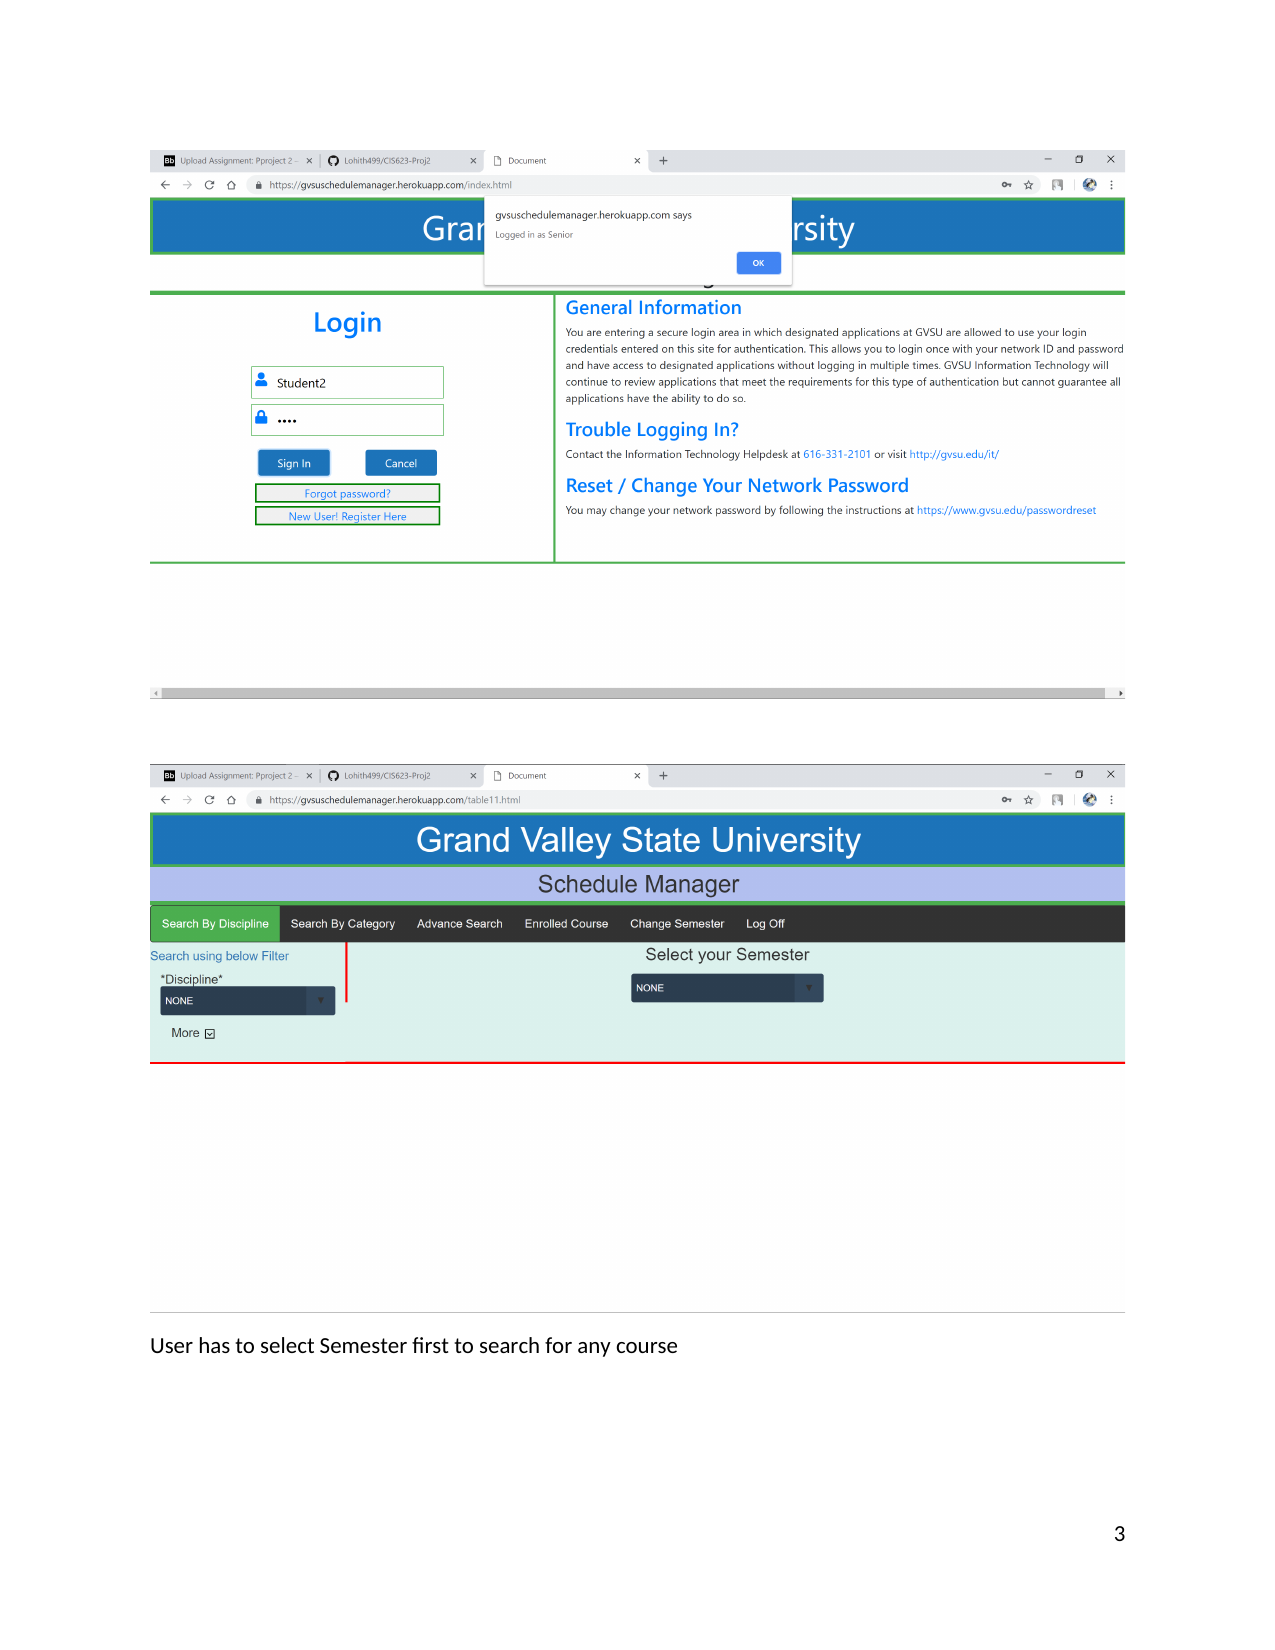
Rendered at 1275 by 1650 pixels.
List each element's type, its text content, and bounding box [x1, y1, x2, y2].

picture [150, 764, 1125, 1313]
text User has to select Semester first to search for any course [150, 1331, 1125, 1359]
picture [150, 150, 1125, 699]
